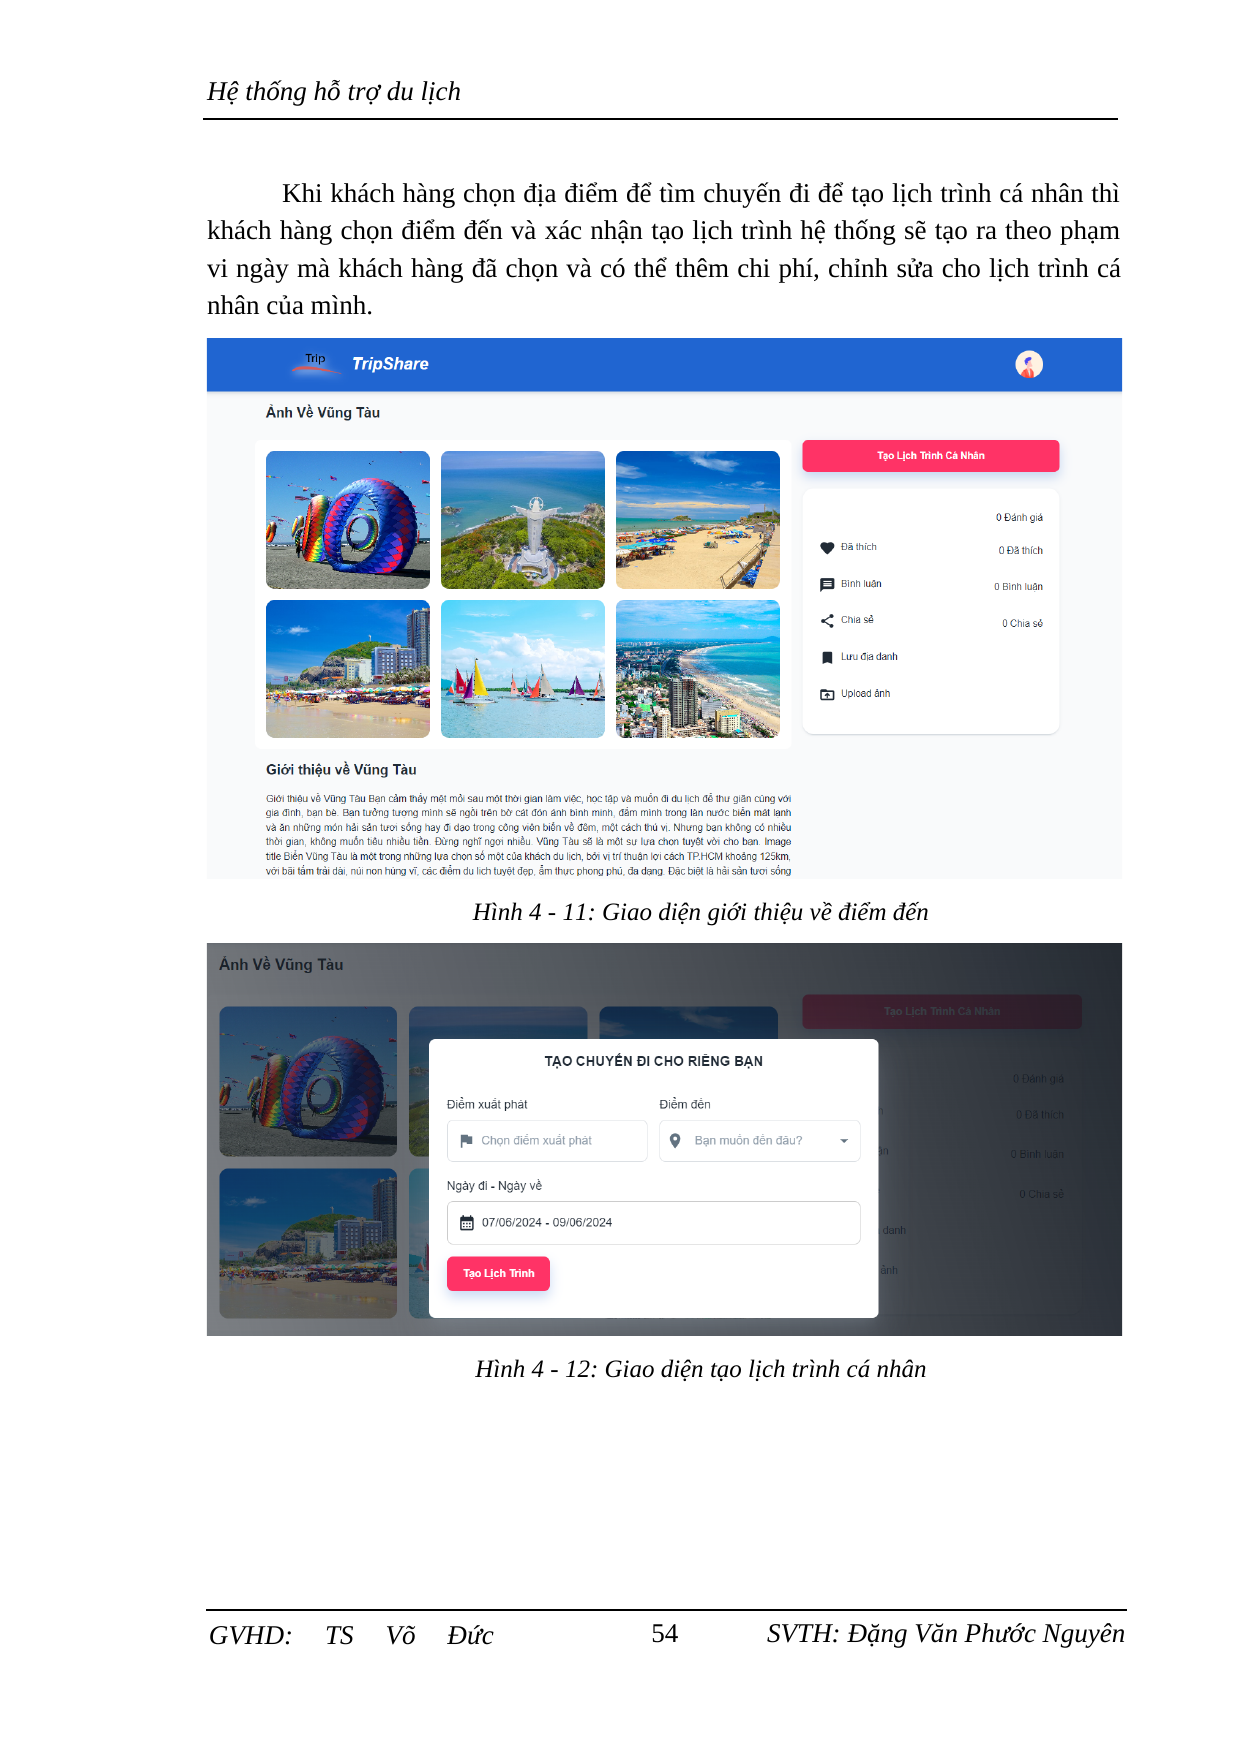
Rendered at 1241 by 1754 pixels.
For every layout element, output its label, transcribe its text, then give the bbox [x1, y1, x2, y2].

picture [206, 943, 1123, 1336]
text Hình 4 - 11: Giao diện giới thiệu về điểm đến [207, 897, 1122, 926]
picture [206, 338, 1123, 879]
text Hình 4 - 12: Giao diện tạo lịch trình cá nhân [207, 1354, 1122, 1383]
text Khi khách hàng chọn địa điểm để tìm chuyến đi để tạo lịch trình cá nhân thì khách hàng chọn điểm đến và xác nhận tạo lịch trình hệ thống sẽ tạo ra theo phạm vi ngày mà khách hàng đã chọn và có thể thêm chi phí, chỉnh sửa cho lịch trình cá nhân của mình. [207, 177, 1122, 320]
